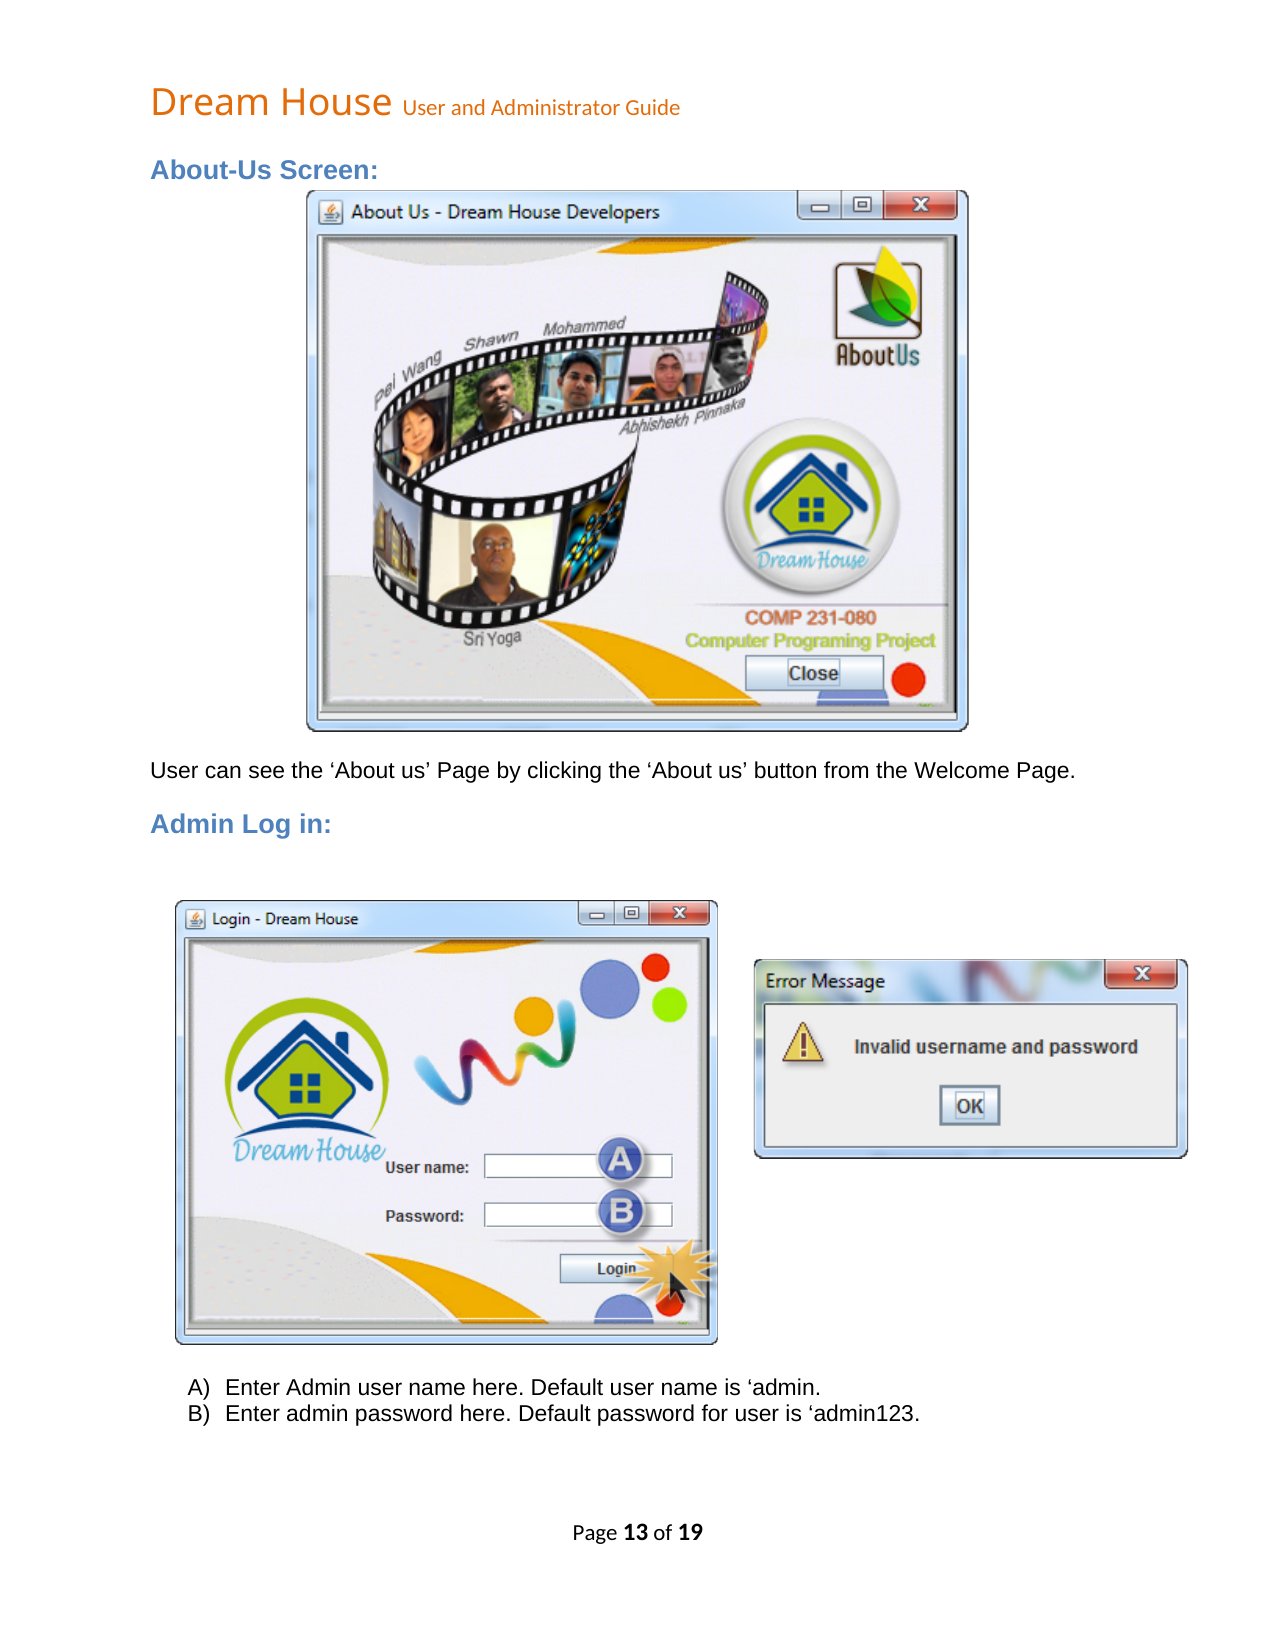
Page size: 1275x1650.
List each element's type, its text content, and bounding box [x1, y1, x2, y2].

list Enter Admin user name here. Default user name is ‘admin. [187, 1374, 1125, 1400]
picture [175, 900, 718, 1345]
picture [306, 190, 969, 732]
list Enter admin password here. Default password for user is ‘admin123. [187, 1400, 1125, 1426]
picture [753, 959, 1189, 1159]
subtitle About-Us Screen: [150, 154, 1125, 185]
text User can see the ‘About us’ Page by clicking the ‘About us’ button from the Welcome Page. [150, 757, 1125, 783]
subtitle Admin Log in: [150, 808, 1125, 839]
